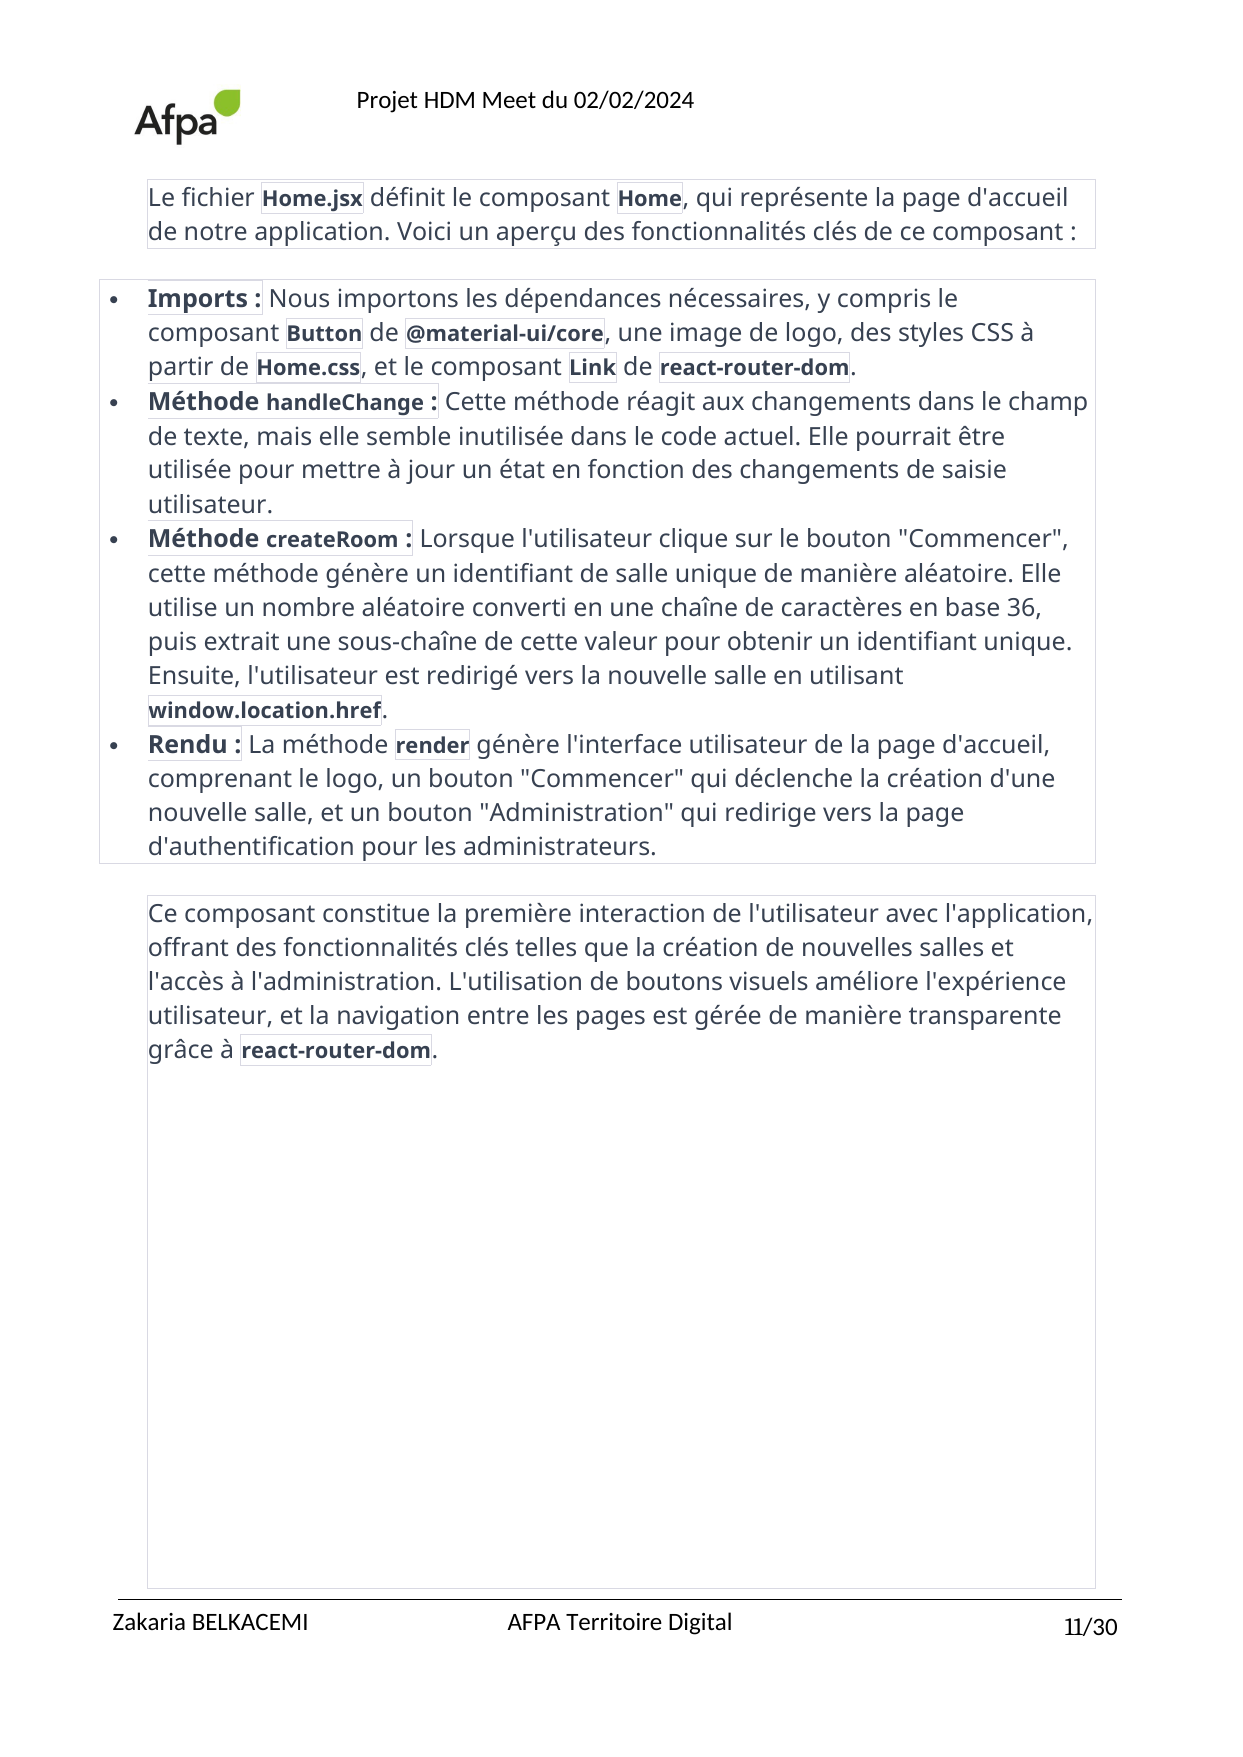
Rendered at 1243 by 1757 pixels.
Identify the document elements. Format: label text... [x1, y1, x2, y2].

list Méthode createRoom : Lorsque l'utilisateur clique sur le bouton "Commencer", cette méthode génère un identifiant de salle unique de manière aléatoire. Elle utilise un nombre aléatoire converti en une chaîne de caractères en base 36, puis extrait une sous-chaîne de cette valeur pour obtenir un identifiant unique. Ensuite, l'utilisateur est redirigé vers la nouvelle salle en utilisant window.location.href. [100, 520, 1095, 725]
list Rendu : La méthode render génère l'interface utilisateur de la page d'accueil, comprenant le logo, un bouton "Commencer" qui déclenche la création d'une nouvelle salle, et un bouton "Administration" qui redirige vers la page d'authentification pour les administrateurs. [100, 725, 1095, 863]
text Ce composant constitue la première interaction de l'utilisateur avec l'application, offrant des fonctionnalités clés telles que la création de nouvelles salles et l'accès à l'administration. L'utilisation de boutons visuels améliore l'expérience utilisateur, et la navigation entre les pages est gérée de manière transparente grâce à react-router-dom. [148, 896, 1095, 1066]
picture [132, 84, 241, 148]
list Méthode handleChange : Cette méthode réagit aux changements dans le champ de texte, mais elle semble inutilisée dans le code actuel. Elle pourrait être utilisée pour mettre à jour un état en fonction des changements de saisie utilisateur. [100, 382, 1095, 520]
list Imports : Nous importons les dépendances nécessaires, y compris le composant Button de @material-ui/core, une image de logo, des styles CSS à partir de Home.css, et le composant Link de react-router-dom. [100, 280, 1095, 382]
text Le fichier Home.jsx définit le composant Home, qui représente la page d'accueil de notre application. Voici un aperçu des fonctionnalités clés de ce composant : [148, 180, 1095, 248]
